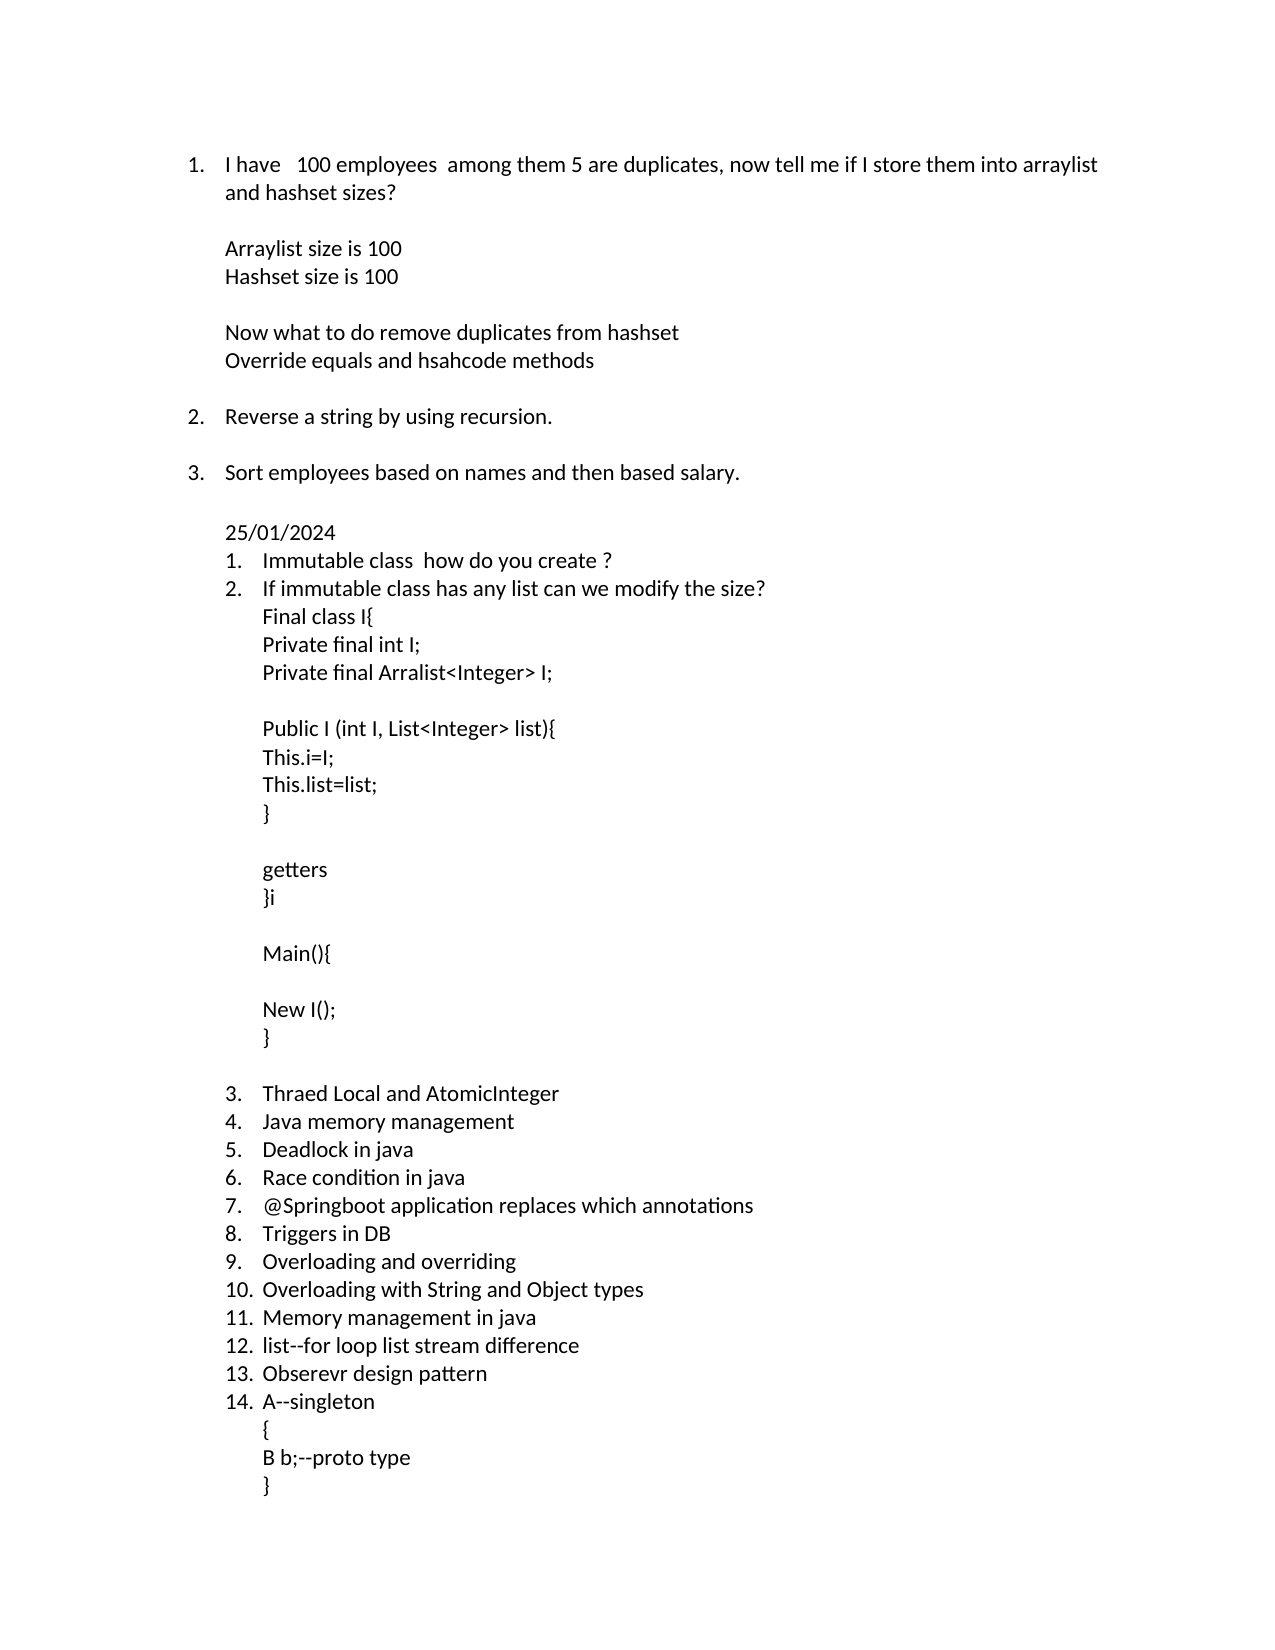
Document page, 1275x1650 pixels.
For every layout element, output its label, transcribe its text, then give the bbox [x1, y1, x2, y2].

list New I(); [262, 995, 1125, 1023]
list Reverse a string by using recursion. [187, 402, 1125, 430]
list Triggers in DB [225, 1219, 1125, 1247]
list } [262, 799, 1125, 827]
list Hashset size is 100 [225, 262, 1125, 290]
list getters [262, 855, 1125, 883]
list Deadlock in java [225, 1135, 1125, 1163]
list Overloading with String and Object types [225, 1275, 1125, 1303]
list Override equals and hsahcode methods [225, 346, 1125, 374]
list Obserevr design pattern [225, 1359, 1125, 1387]
list @Springboot application replaces which annotations [225, 1191, 1125, 1219]
list Sort employees based on names and then based salary. [187, 458, 1125, 486]
list I have 100 employees among them 5 are duplicates, now tell me if I store them into arraylist and hashset sizes? [187, 150, 1125, 206]
list Now what to do remove duplicates from hashset [225, 318, 1125, 346]
list Final class I{ [262, 602, 1125, 631]
list Immutable class how do you create ? [225, 546, 1125, 574]
list A--singleton [225, 1387, 1125, 1415]
list Public I (int I, List<Integer> list){ [262, 714, 1125, 743]
list 25/01/2024 [225, 518, 1125, 546]
list Private final int I; [262, 631, 1125, 658]
list Memory management in java [225, 1303, 1125, 1331]
list Main(){ [262, 939, 1125, 967]
list Arraylist size is 100 [225, 234, 1125, 262]
list } [262, 1471, 1125, 1499]
list This.i=I; [262, 743, 1125, 771]
list Java memory management [225, 1107, 1125, 1135]
list This.list=list; [262, 771, 1125, 799]
list }i [262, 883, 1125, 911]
list } [262, 1023, 1125, 1051]
list Thraed Local and AtomicInteger [225, 1079, 1125, 1107]
list Race condition in java [225, 1163, 1125, 1191]
list If immutable class has any list can we modify the size? [225, 574, 1125, 602]
list { [262, 1415, 1125, 1443]
list list--for loop list stream difference [225, 1331, 1125, 1359]
list B b;--proto type [262, 1443, 1125, 1471]
list Private final Arralist<Integer> I; [262, 658, 1125, 687]
list Overloading and overriding [225, 1247, 1125, 1275]
